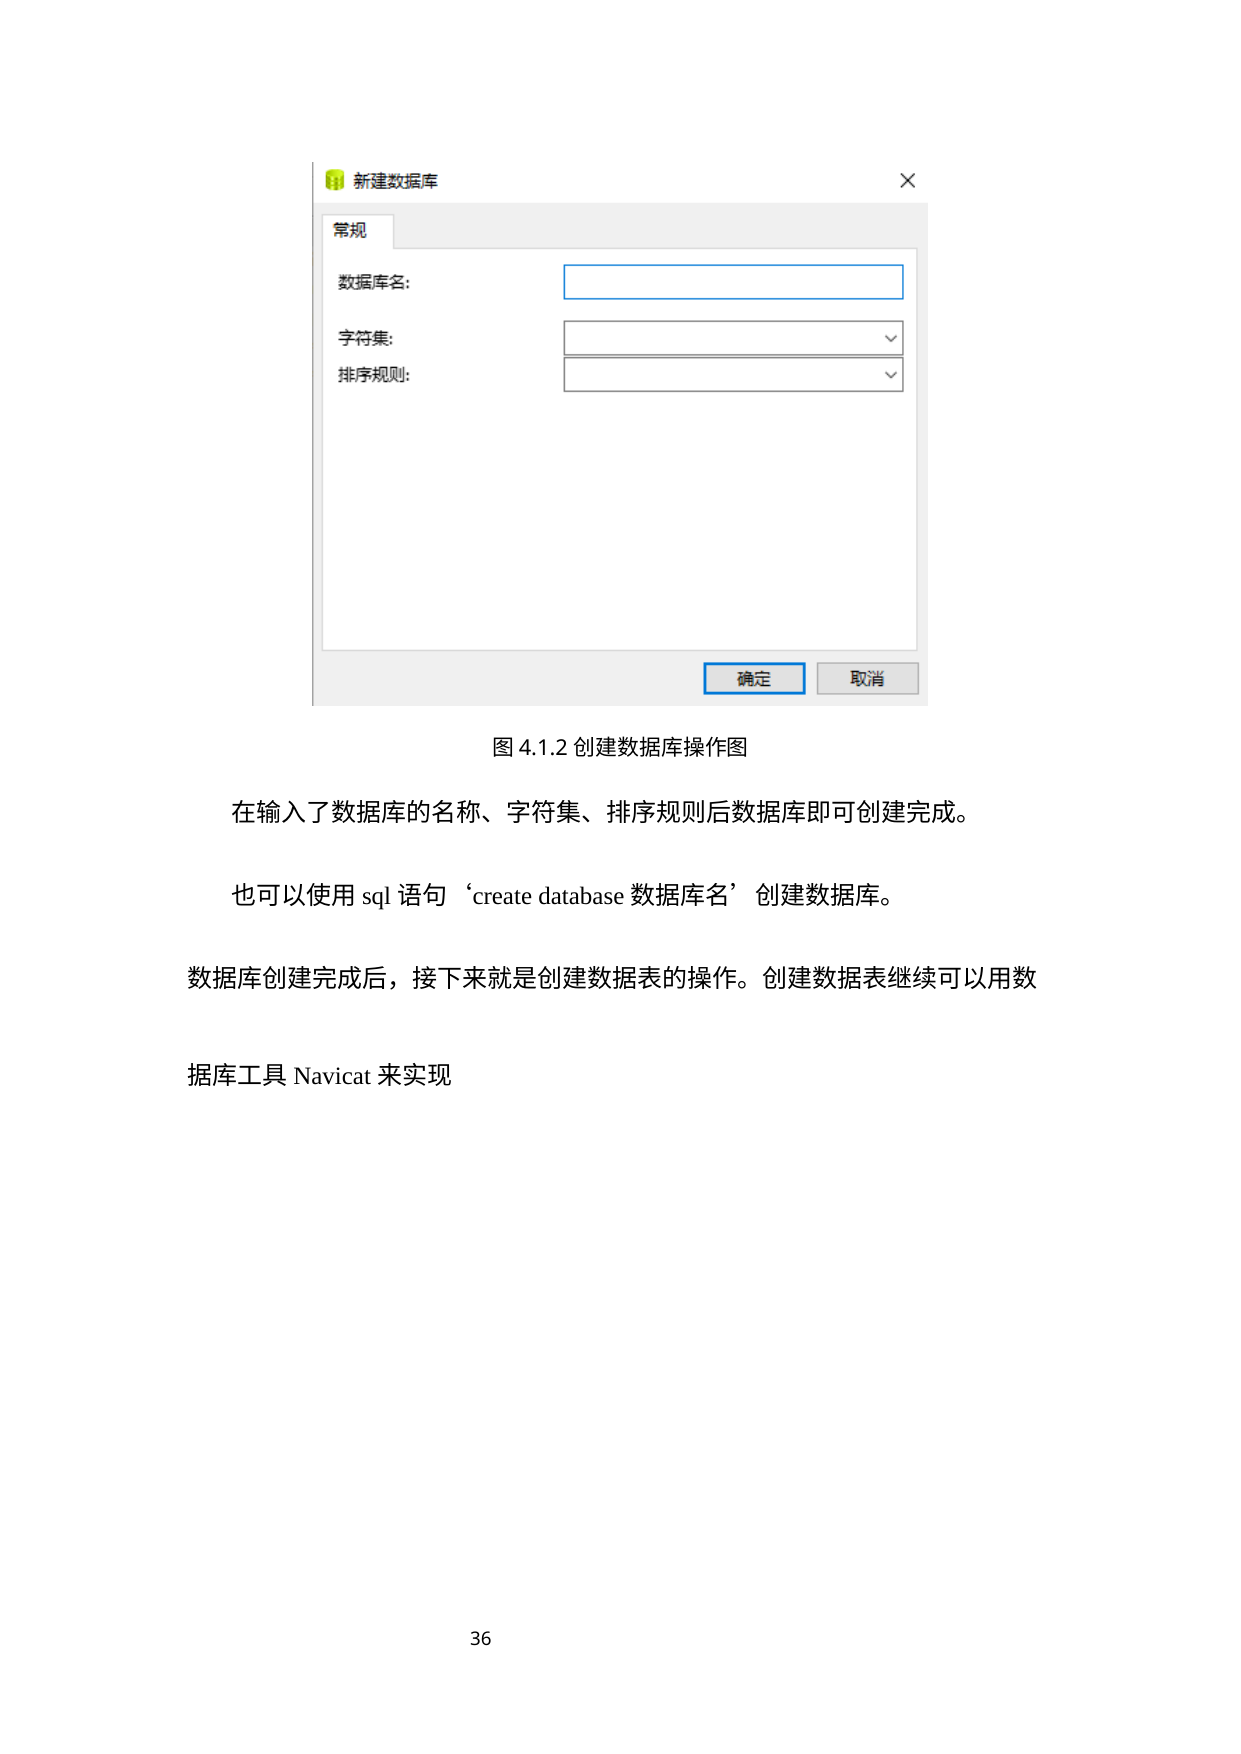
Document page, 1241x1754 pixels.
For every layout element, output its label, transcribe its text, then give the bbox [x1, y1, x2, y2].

text 图 4.1.2 创建数据库操作图 [187, 729, 1053, 762]
text 数据库创建完成后，接下来就是创建数据表的操作。创建数据表继续可以用数据库工具 Navicat 来实现 [187, 944, 1053, 1106]
text 也可以使用 sql 语句‘create database 数据库名’创建数据库。 [187, 861, 1053, 926]
text 在输入了数据库的名称、字符集、排序规则后数据库即可创建完成。 [187, 778, 1053, 843]
picture [312, 162, 928, 706]
